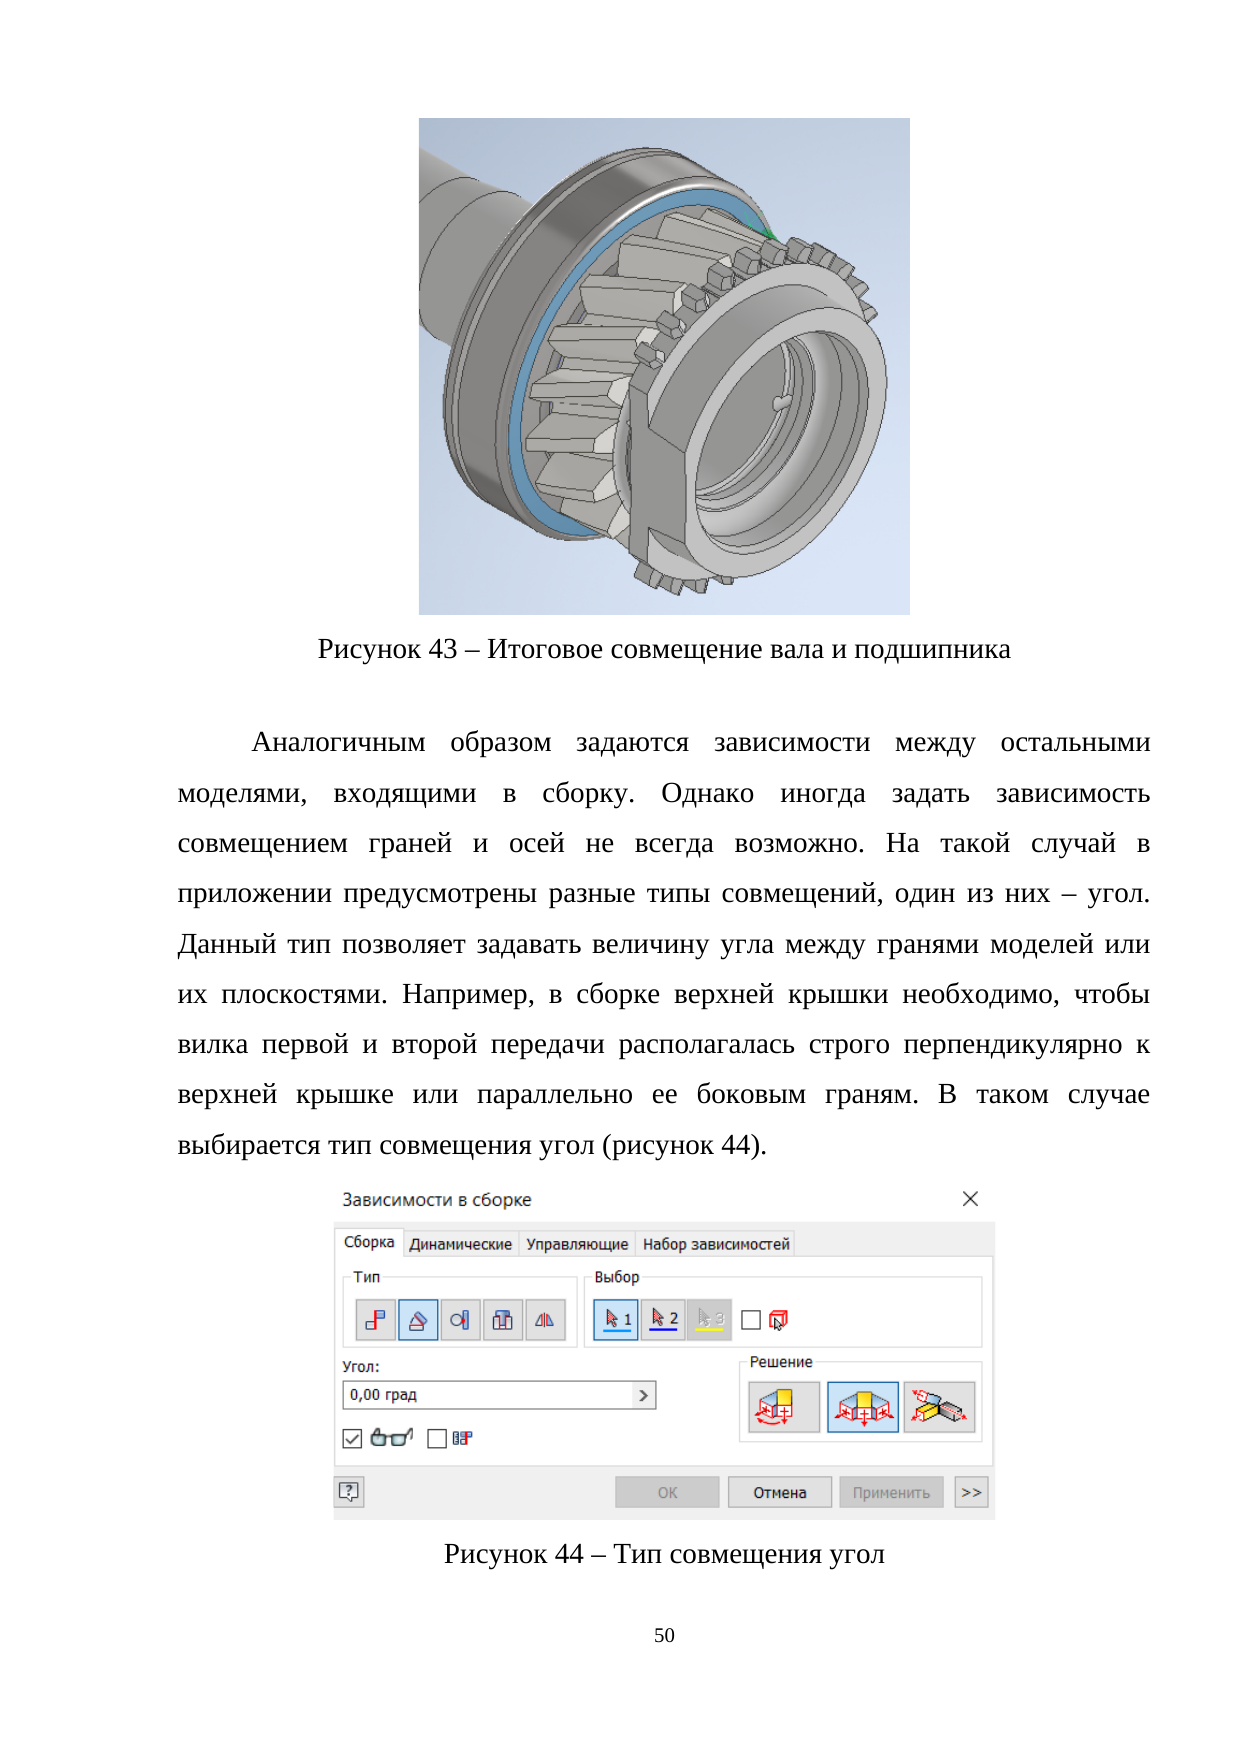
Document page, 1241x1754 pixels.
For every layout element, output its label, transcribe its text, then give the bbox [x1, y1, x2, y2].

text Аналогичным образом задаются зависимости между остальными моделями, входящими в сборку. Однако иногда задать зависимость совмещением граней и осей не всегда возможно. На такой случай в приложении предусмотрены разные типы совмещений, один из них – угол. Данный тип позволяет задавать величину угла между гранями моделей или их плоскостями. Например, в сборке верхней крышки необходимо, чтобы вилка первой и второй передачи располагалась строго перпендикулярно к верхней крышке или параллельно ее боковым граням. В таком случае выбирается тип совмещения угол (рисунок 44). [177, 724, 1152, 1161]
picture [333, 1177, 996, 1520]
picture [418, 118, 910, 615]
text Рисунок 44 – Тип совмещения угол [177, 1537, 1152, 1570]
text Рисунок 43 – Итоговое совмещение вала и подшипника [177, 631, 1152, 664]
